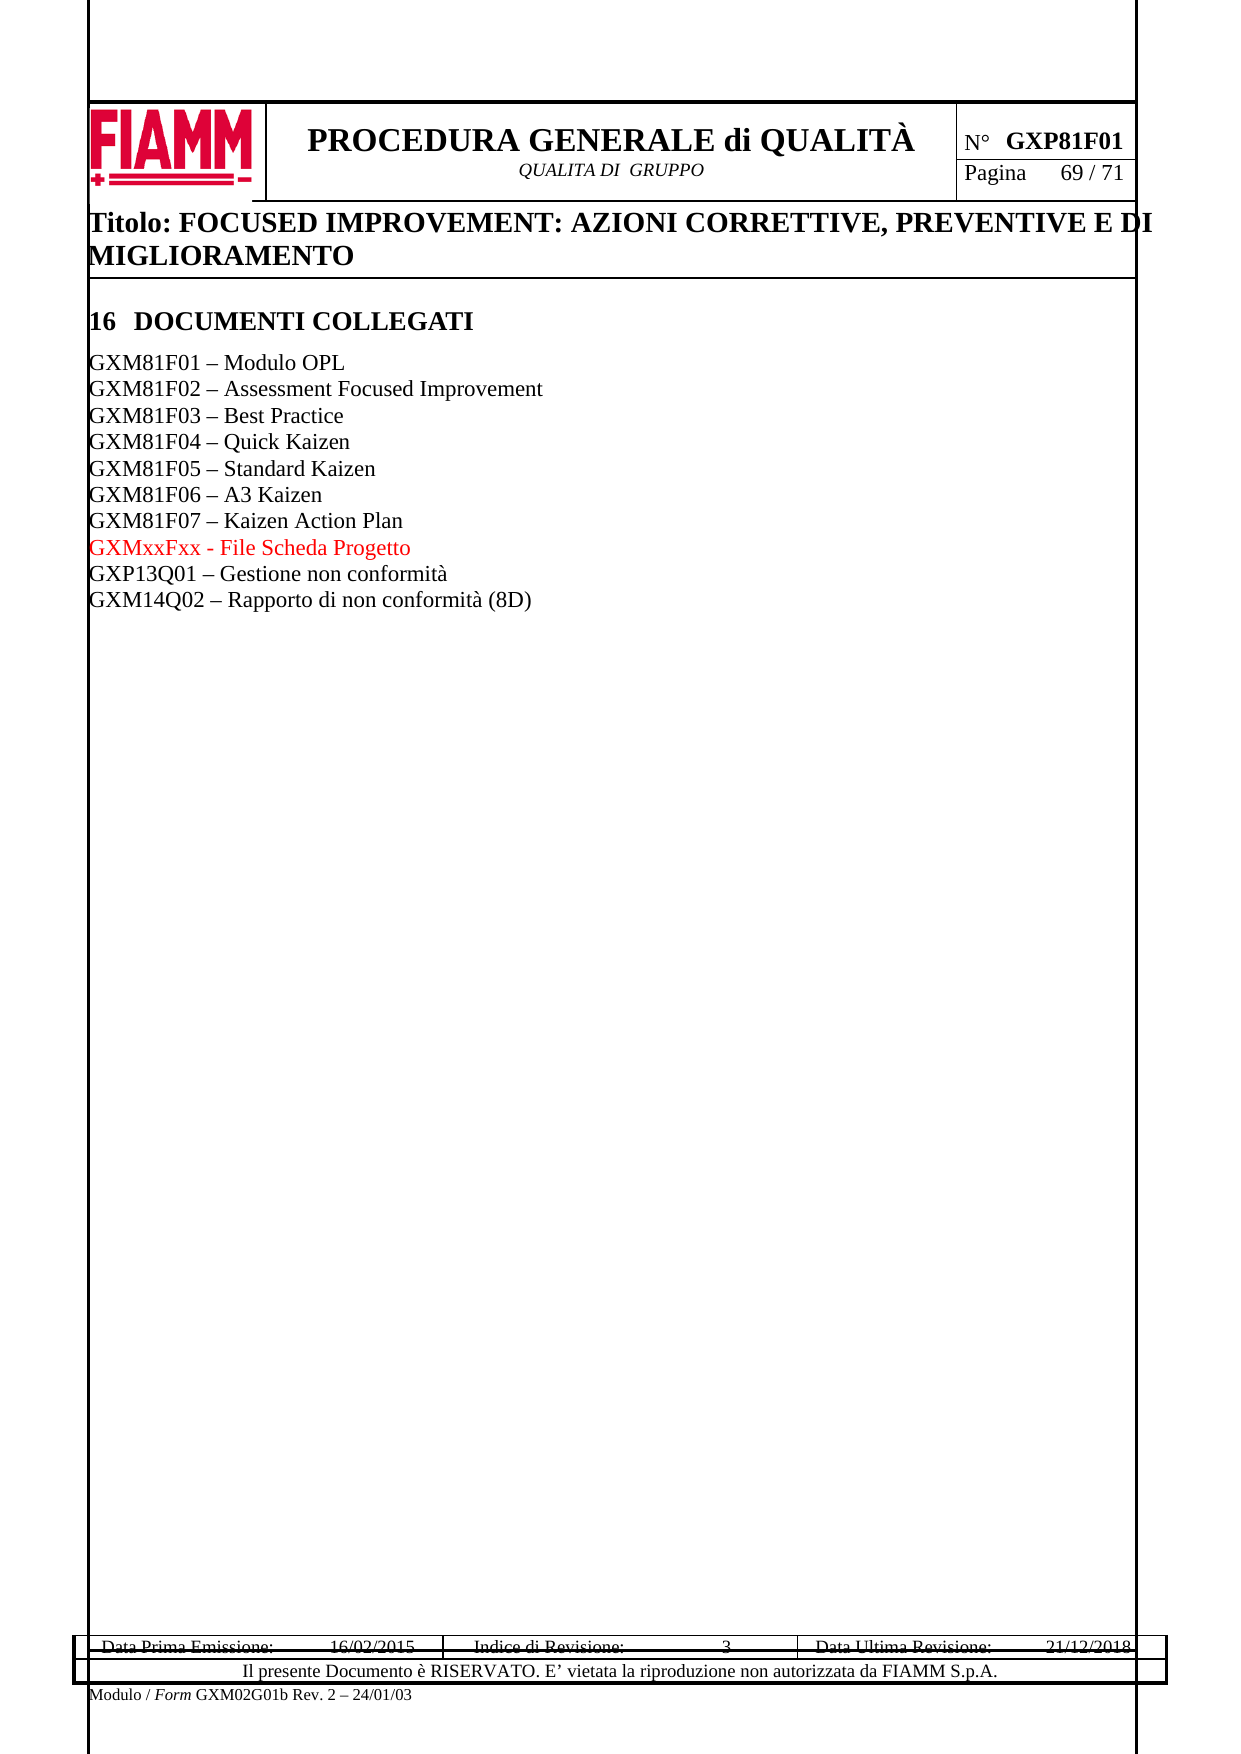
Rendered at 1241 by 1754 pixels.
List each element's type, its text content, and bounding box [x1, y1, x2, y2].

text GXM81F07 – Kaizen Action Plan [89, 507, 1137, 534]
text GXM81F03 – Best Practice [89, 402, 1137, 428]
text GXM81F05 – Standard Kaizen [89, 454, 1137, 481]
text GXM81F06 – A3 Kaizen [89, 481, 1137, 507]
text GXMxxFxx - File Scheda Progetto [89, 534, 1137, 560]
subtitle DOCUMENTI COLLEGATI [89, 306, 1137, 337]
text GXM81F01 – Modulo OPL [89, 349, 1137, 376]
text GXP13Q01 – Gestione non conformità [89, 560, 1137, 586]
text GXM81F04 – Quick Kaizen [89, 428, 1137, 454]
text GXM14Q02 – Rapporto di non conformità (8D) [89, 586, 1137, 613]
text GXM81F02 – Assessment Focused Improvement [89, 376, 1137, 402]
picture [89, 108, 253, 204]
